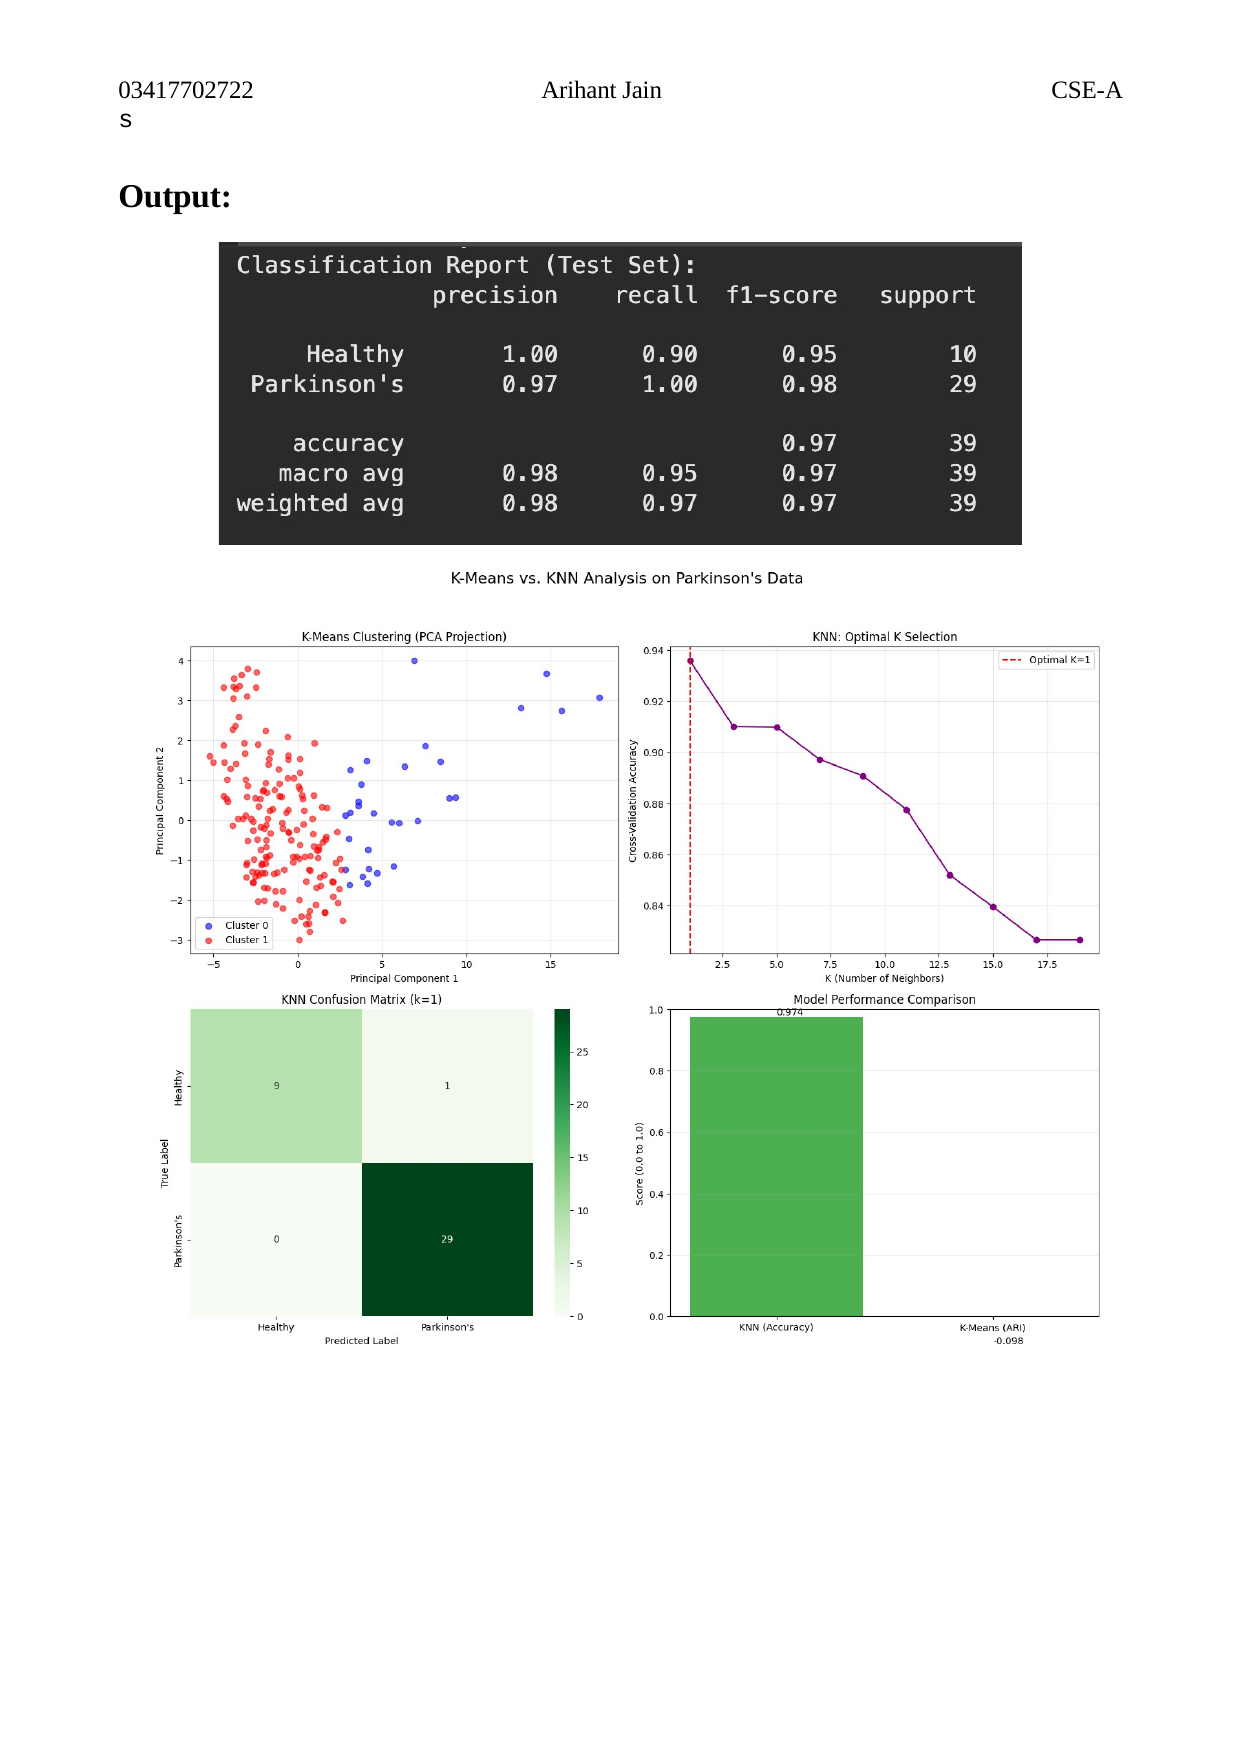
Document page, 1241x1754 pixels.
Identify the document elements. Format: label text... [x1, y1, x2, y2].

text Output: [118, 176, 1152, 215]
picture [155, 572, 1100, 1344]
text s [118, 106, 1152, 134]
picture [218, 242, 1022, 545]
